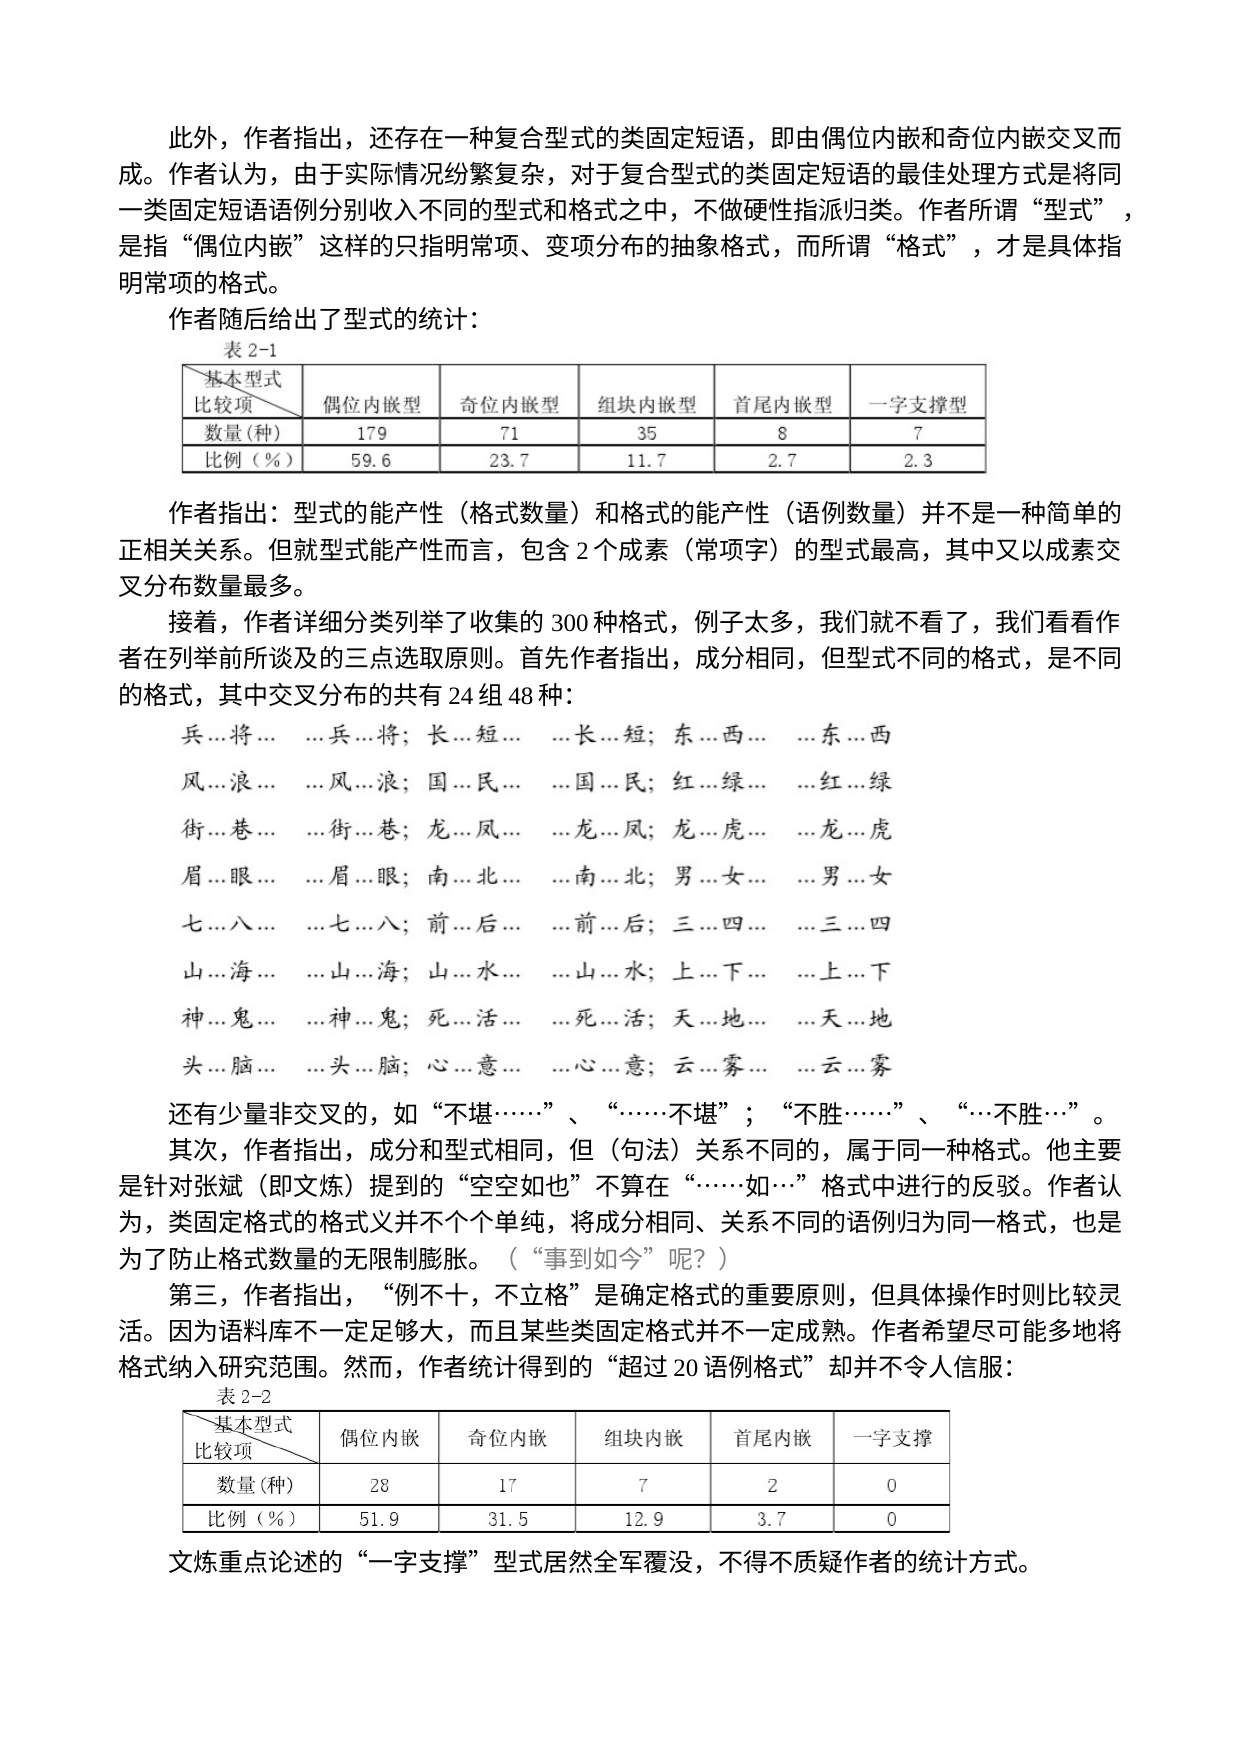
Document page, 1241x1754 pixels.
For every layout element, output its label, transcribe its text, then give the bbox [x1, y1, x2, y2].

text 接着，作者详细分类列举了收集的300种格式，例子太多，我们就不看了，我们看看作者在列举前所谈及的三点选取原则。首先作者指出，成分相同，但型式不同的格式，是不同的格式，其中交叉分布的共有24组48种： [118, 603, 1122, 711]
picture [168, 1384, 965, 1543]
text 此外，作者指出，还存在一种复合型式的类固定短语，即由偶位内嵌和奇位内嵌交叉而成。作者认为，由于实际情况纷繁复杂，对于复合型式的类固定短语的最佳处理方式是将同一类固定短语语例分别收入不同的型式和格式之中，不做硬性指派归类。作者所谓“型式”，是指“偶位内嵌”这样的只指明常项、变项分布的抽象格式，而所谓“格式”，才是具体指明常项的格式。 [118, 118, 1122, 299]
text 文炼重点论述的“一字支撑”型式居然全军覆没，不得不质疑作者的统计方式。 [118, 1543, 1122, 1579]
picture [168, 335, 1002, 494]
text 第三，作者指出，“例不十，不立格”是确定格式的重要原则，但具体操作时则比较灵活。因为语料库不一定足够大，而且某些类固定格式并不一定成熟。作者希望尽可能多地将格式纳入研究范围。然而，作者统计得到的“超过20语例格式”却并不令人信服： [118, 1275, 1122, 1384]
text 还有少量非交叉的，如“不堪……”、“……不堪”；“不胜……”、“…不胜…”。 [118, 1094, 1122, 1130]
text 作者随后给出了型式的统计： [118, 299, 1122, 336]
picture [168, 711, 909, 1095]
text 其次，作者指出，成分和型式相同，但（句法）关系不同的，属于同一种格式。他主要是针对张斌（即文炼）提到的“空空如也”不算在“……如…”格式中进行的反驳。作者认为，类固定格式的格式义并不个个单纯，将成分相同、关系不同的语例归为同一格式，也是为了防止格式数量的无限制膨胀。（“事到如今”呢？） [118, 1130, 1122, 1275]
text 作者指出：型式的能产性（格式数量）和格式的能产性（语例数量）并不是一种简单的正相关关系。但就型式能产性而言，包含2个成素（常项字）的型式最高，其中又以成素交叉分布数量最多。 [118, 494, 1122, 603]
